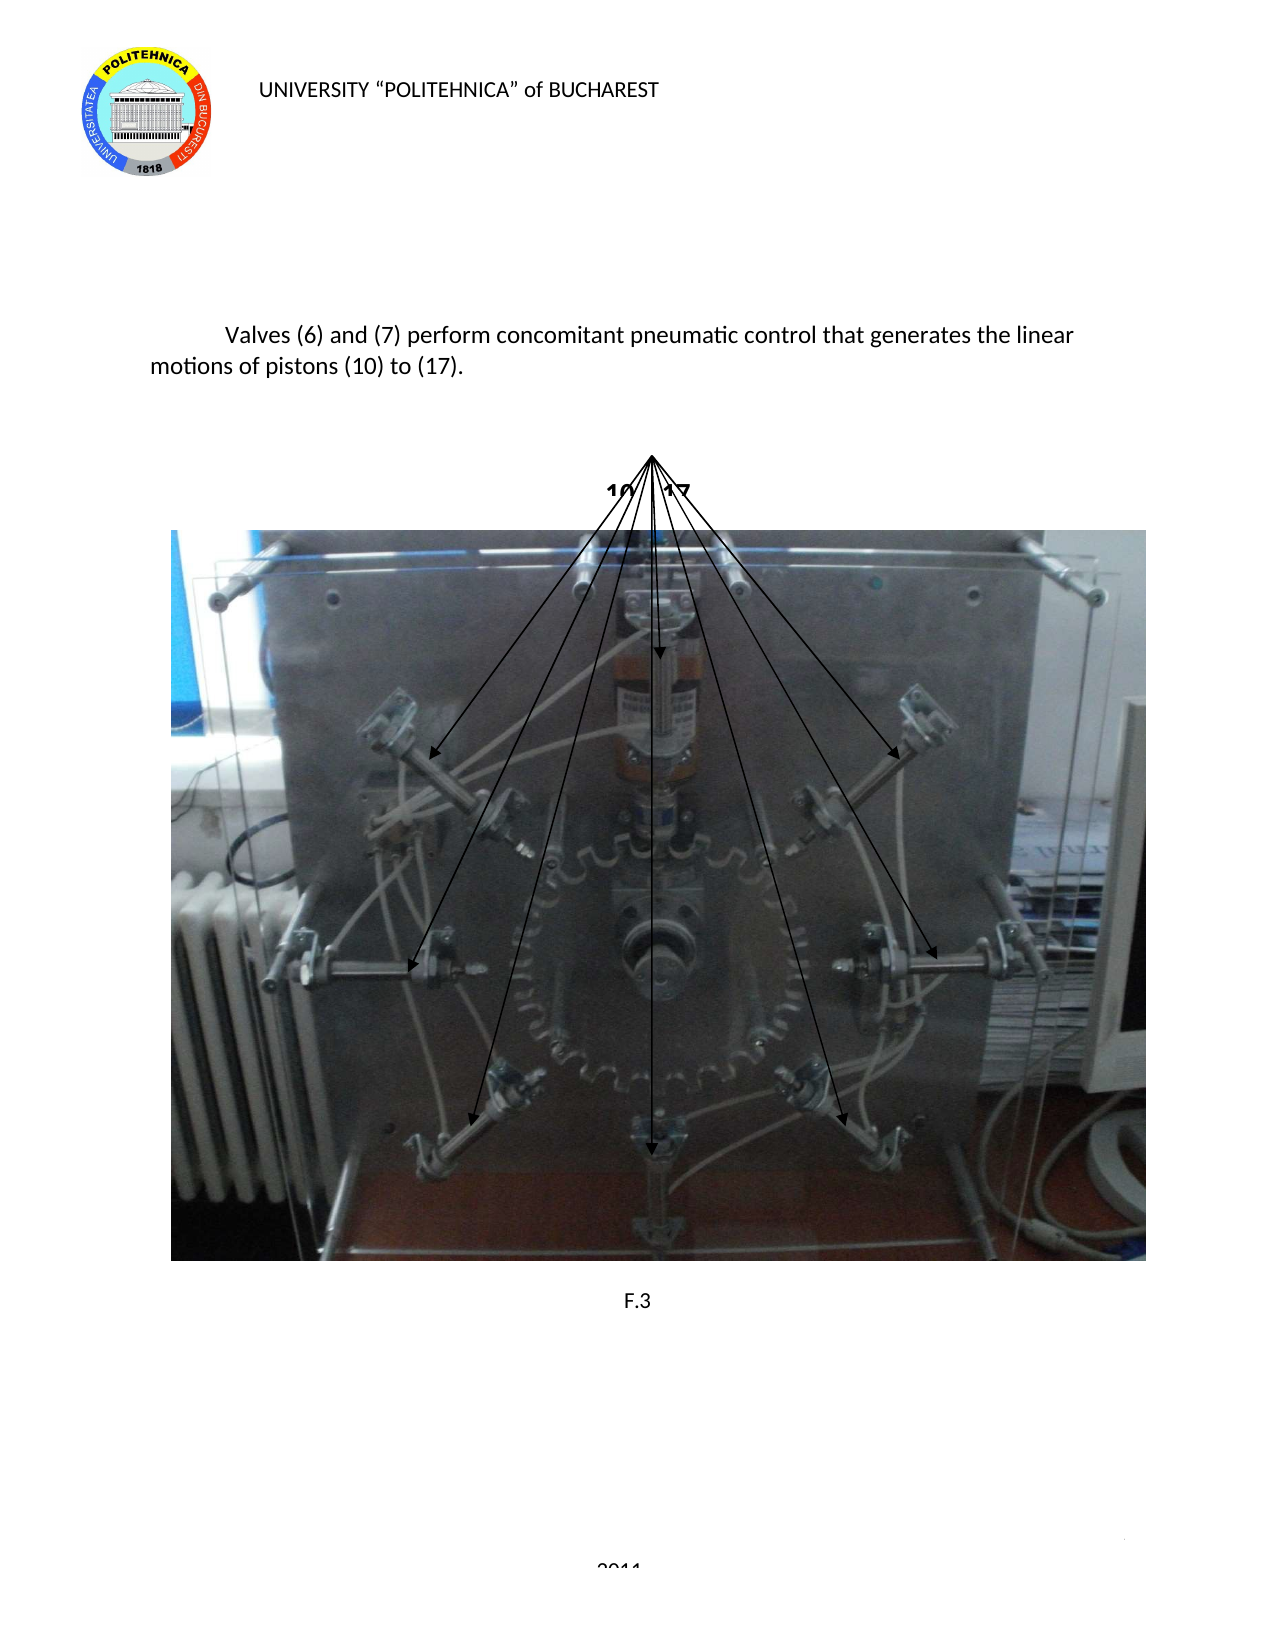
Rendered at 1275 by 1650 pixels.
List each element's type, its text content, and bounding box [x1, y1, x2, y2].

text Valves (6) and (7) perform concomitant pneumatic control that generates the linear motions of pistons (10) to (17). [150, 319, 1117, 381]
picture [653, 530, 658, 647]
picture [81, 47, 212, 177]
picture [171, 530, 1146, 1261]
text F.3 [164, 1286, 1111, 1314]
